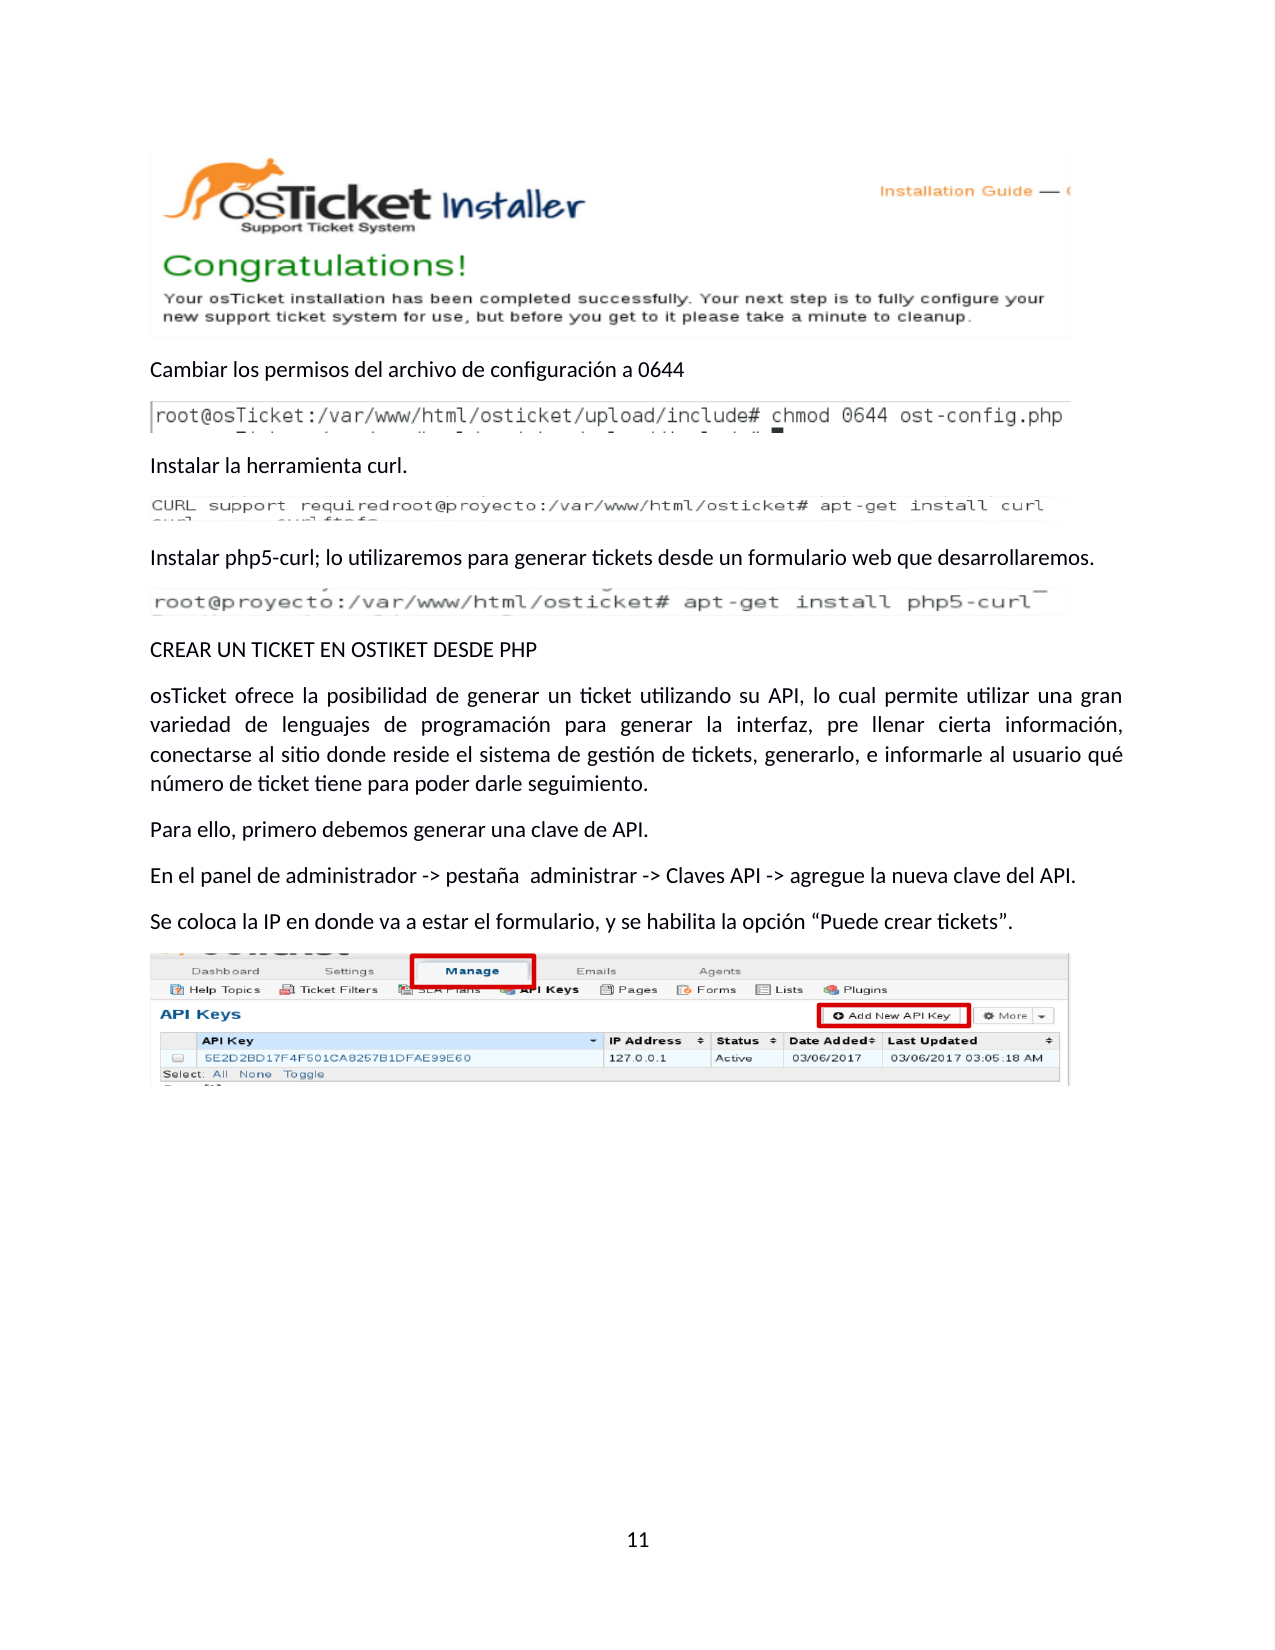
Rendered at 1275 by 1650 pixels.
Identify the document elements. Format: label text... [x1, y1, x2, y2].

picture [150, 496, 1071, 521]
text CREAR UN TICKET EN OSTIKET DESDE PHP [150, 635, 1125, 663]
picture [150, 588, 1071, 616]
text Instalar php5-curl; lo utilizaremos para generar tickets desde un formulario web que desarrollaremos. [150, 543, 1125, 571]
picture [150, 953, 1071, 1086]
text Cambiar los permisos del archivo de configuración a 0644 [150, 356, 1125, 384]
text Instalar la herramienta curl. [150, 451, 1125, 479]
text En el panel de administrador -> pestaña administrar -> Claves API -> agregue la nueva clave del API. [150, 861, 1125, 889]
text Se coloca la IP en donde va a estar el formulario, y se habilita la opción “Puede crear tickets”. [150, 907, 1125, 935]
text osTicket ofrece la posibilidad de generar un ticket utilizando su API, lo cual permite utilizar una gran variedad de lenguajes de programación para generar la interfaz, pre llenar cierta información, conectarse al sitio donde reside el sistema de gestión de tickets, generarlo, e informarle al usuario qué número de ticket tiene para poder darle seguimiento. [150, 681, 1125, 797]
picture [150, 150, 1071, 338]
text Para ello, primero debemos generar una clave de API. [150, 815, 1125, 843]
picture [150, 401, 1071, 433]
